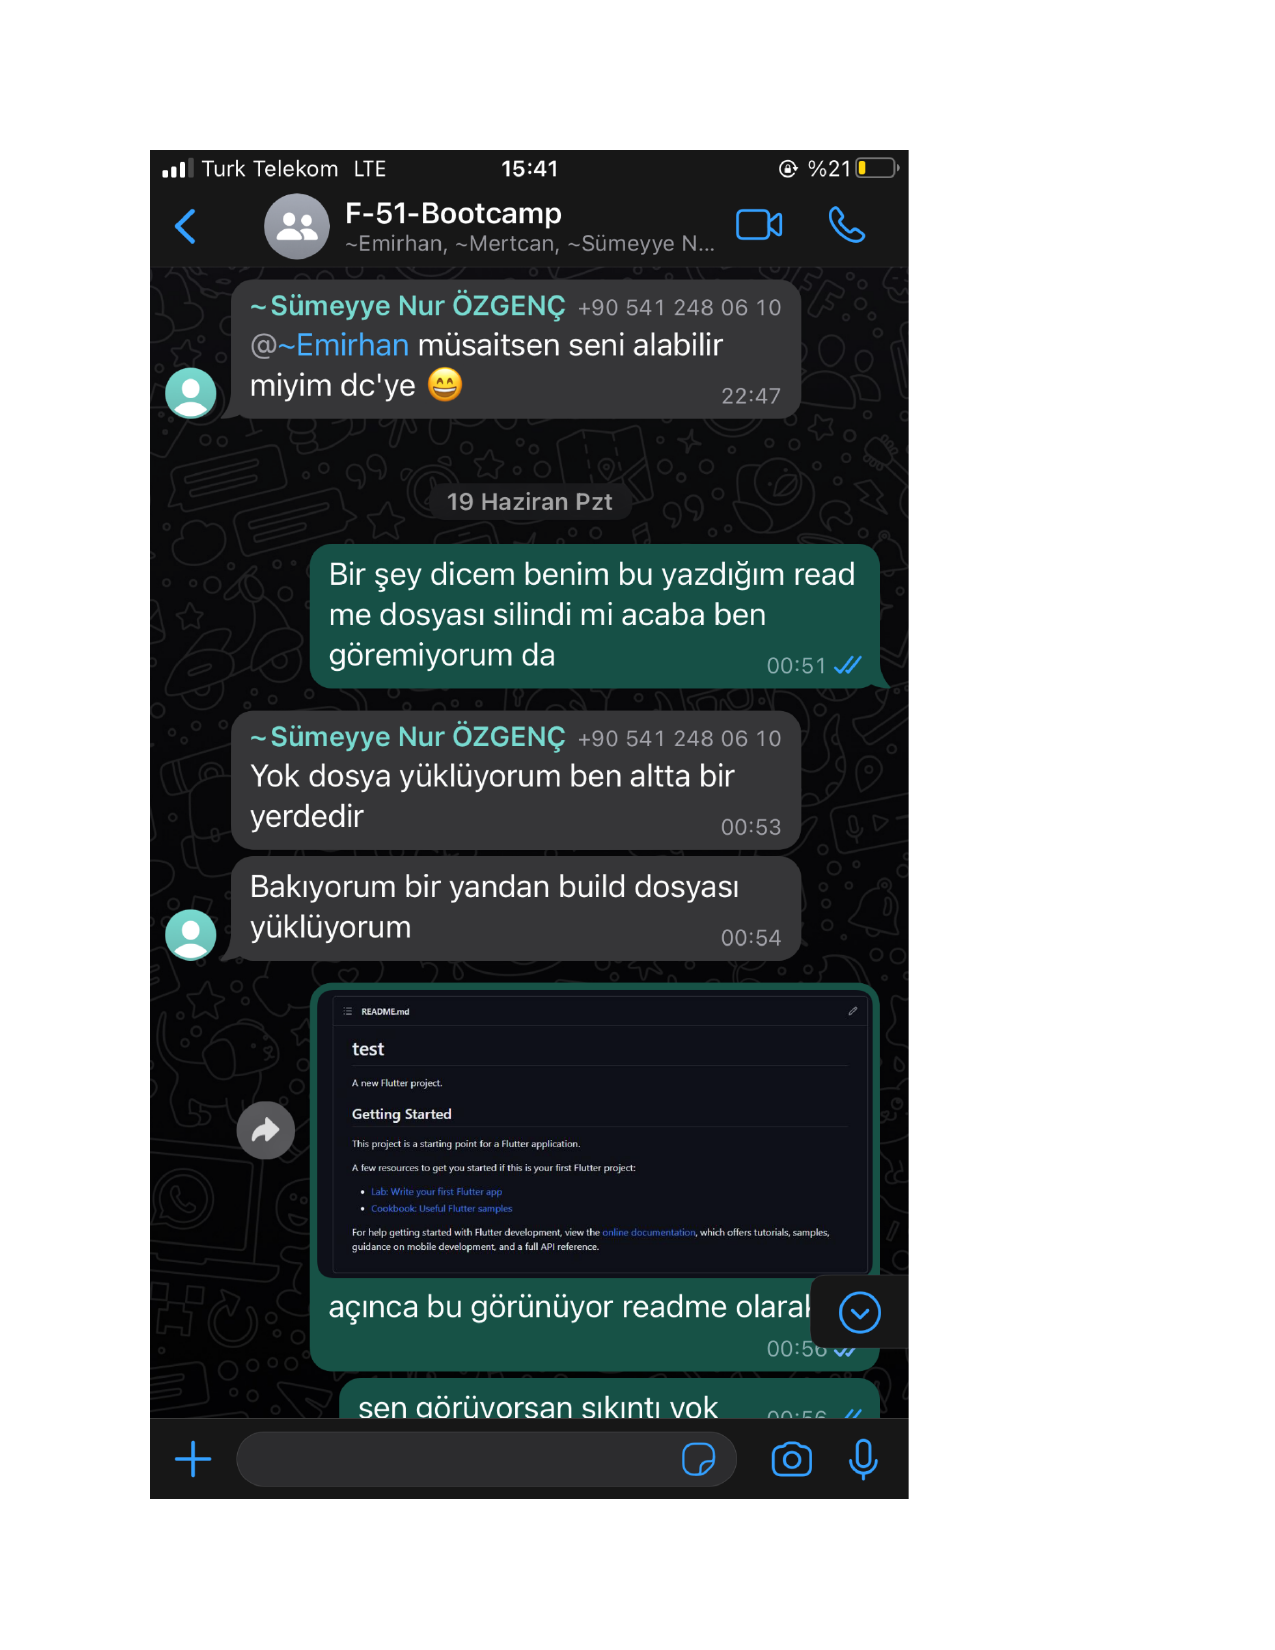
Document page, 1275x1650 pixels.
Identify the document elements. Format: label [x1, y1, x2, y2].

picture [150, 150, 909, 1499]
